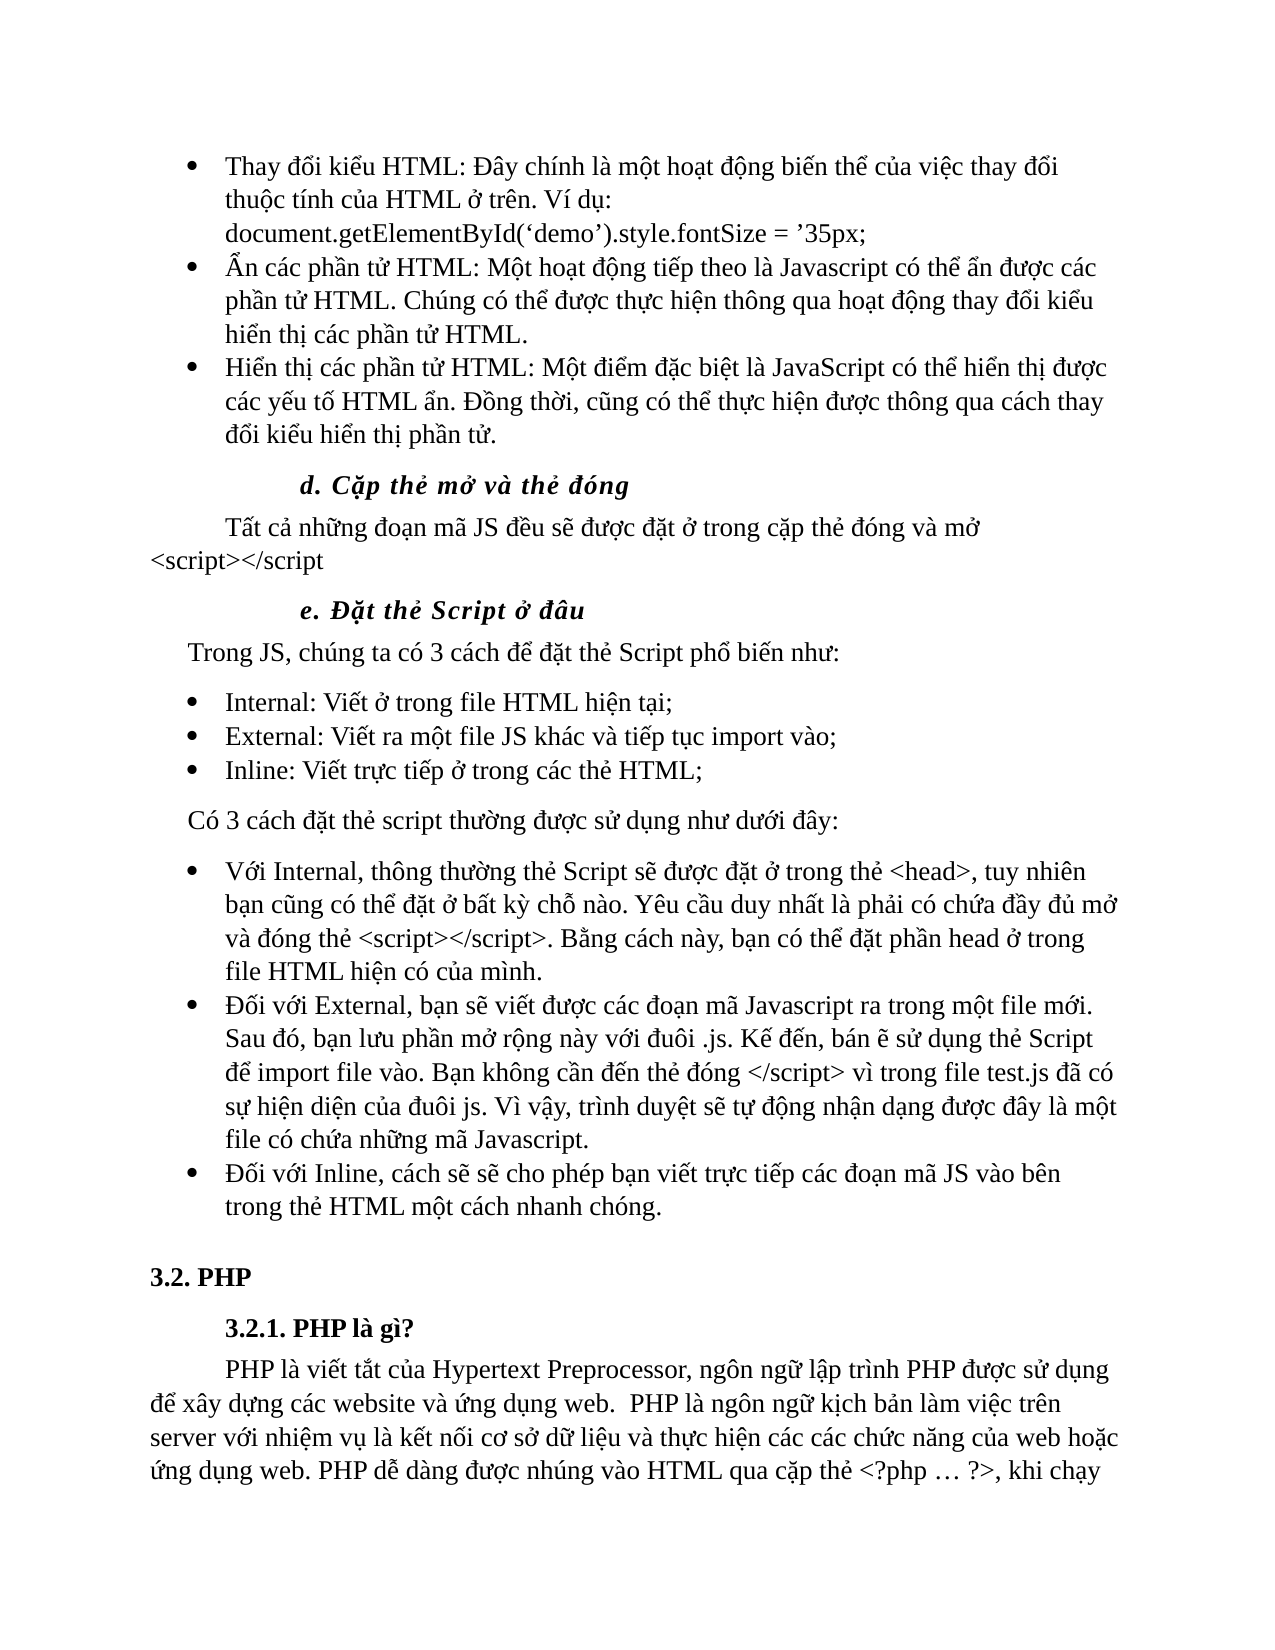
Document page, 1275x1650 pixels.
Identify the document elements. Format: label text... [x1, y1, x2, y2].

subtitle e. Đặt thẻ Script ở đâu [300, 594, 1125, 626]
list External: Viết ra một file JS khác và tiếp tục import vào; [187, 720, 1125, 752]
subtitle d. Cặp thẻ mở và thẻ đóng [300, 469, 1125, 500]
list Với Internal, thông thường thẻ Script sẽ được đặt ở trong thẻ <head>, tuy nhiên bạn cũng có thể đặt ở bất kỳ chỗ nào. Yêu cầu duy nhất là phải có chứa đầy đủ mở và đóng thẻ <script></script>. Bằng cách này, bạn có thể đặt phần head ở trong file HTML hiện có của mình. [187, 855, 1125, 987]
list Hiển thị các phần tử HTML: Một điểm đặc biệt là JavaScript có thể hiển thị được các yếu tố HTML ẩn. Đồng thời, cũng có thể thực hiện được thông qua cách thay đổi kiểu hiển thị phần tử. [187, 351, 1125, 450]
list Internal: Viết ở trong file HTML hiện tại; [187, 687, 1125, 718]
list Đối với Inline, cách sẽ sẽ cho phép bạn viết trực tiếp các đoạn mã JS vào bên trong thẻ HTML một cách nhanh chóng. [187, 1157, 1125, 1222]
subtitle 3.2.1. PHP là gì? [225, 1312, 1125, 1343]
text Tất cả những đoạn mã JS đều sẽ được đặt ở trong cặp thẻ đóng và mở <script></script [150, 511, 1125, 575]
text Trong JS, chúng ta có 3 cách để đặt thẻ Script phổ biến như: [150, 636, 1125, 667]
list Thay đổi kiểu HTML: Đây chính là một hoạt động biến thể của việc thay đổi thuộc tính của HTML ở trên. Ví dụ: document.getElementById(‘demo’).style.fontSize = ’35px; [187, 150, 1125, 248]
list Inline: Viết trực tiếp ở trong các thẻ HTML; [187, 754, 1125, 785]
subtitle 3.2. PHP [150, 1261, 1125, 1293]
list Ẩn các phần tử HTML: Một hoạt động tiếp theo là Javascript có thể ẩn được các phần tử HTML. Chúng có thể được thực hiện thông qua hoạt động thay đổi kiểu hiển thị các phần tử HTML. [187, 251, 1125, 349]
text Có 3 cách đặt thẻ script thường được sử dụng như dưới đây: [150, 804, 1125, 836]
list Đối với External, bạn sẽ viết được các đoạn mã Javascript ra trong một file mới. Sau đó, bạn lưu phần mở rộng này với đuôi .js. Kế đến, bán ẽ sử dụng thẻ Script để import file vào. Bạn không cần đến thẻ đóng </script> vì trong file test.js đã có sự hiện diện của đuôi js. Vì vậy, trình duyệt sẽ tự động nhận dạng được đây là một file có chứa những mã Javascript. [187, 989, 1125, 1154]
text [150, 1353, 1125, 1485]
